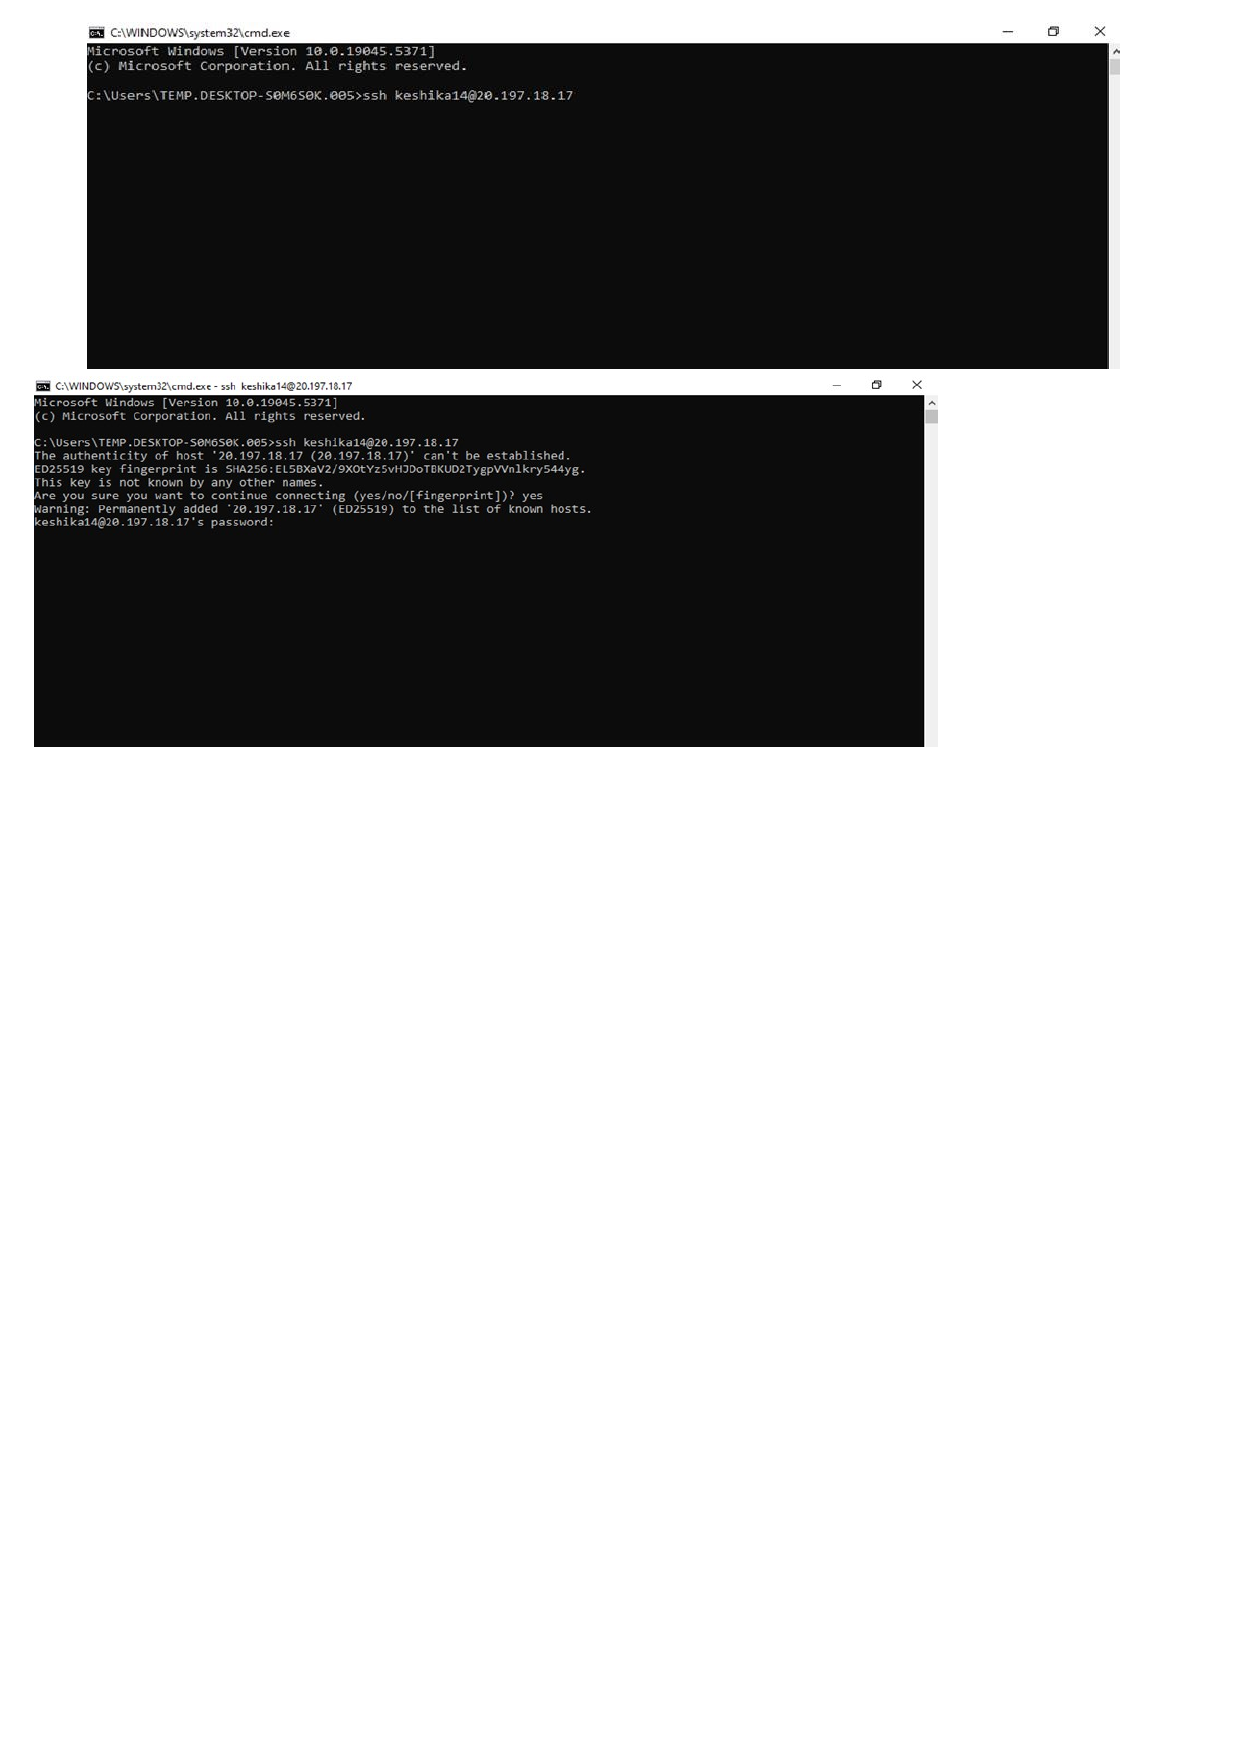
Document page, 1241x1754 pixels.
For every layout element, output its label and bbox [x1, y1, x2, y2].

picture [34, 376, 938, 747]
picture [87, 22, 1120, 369]
